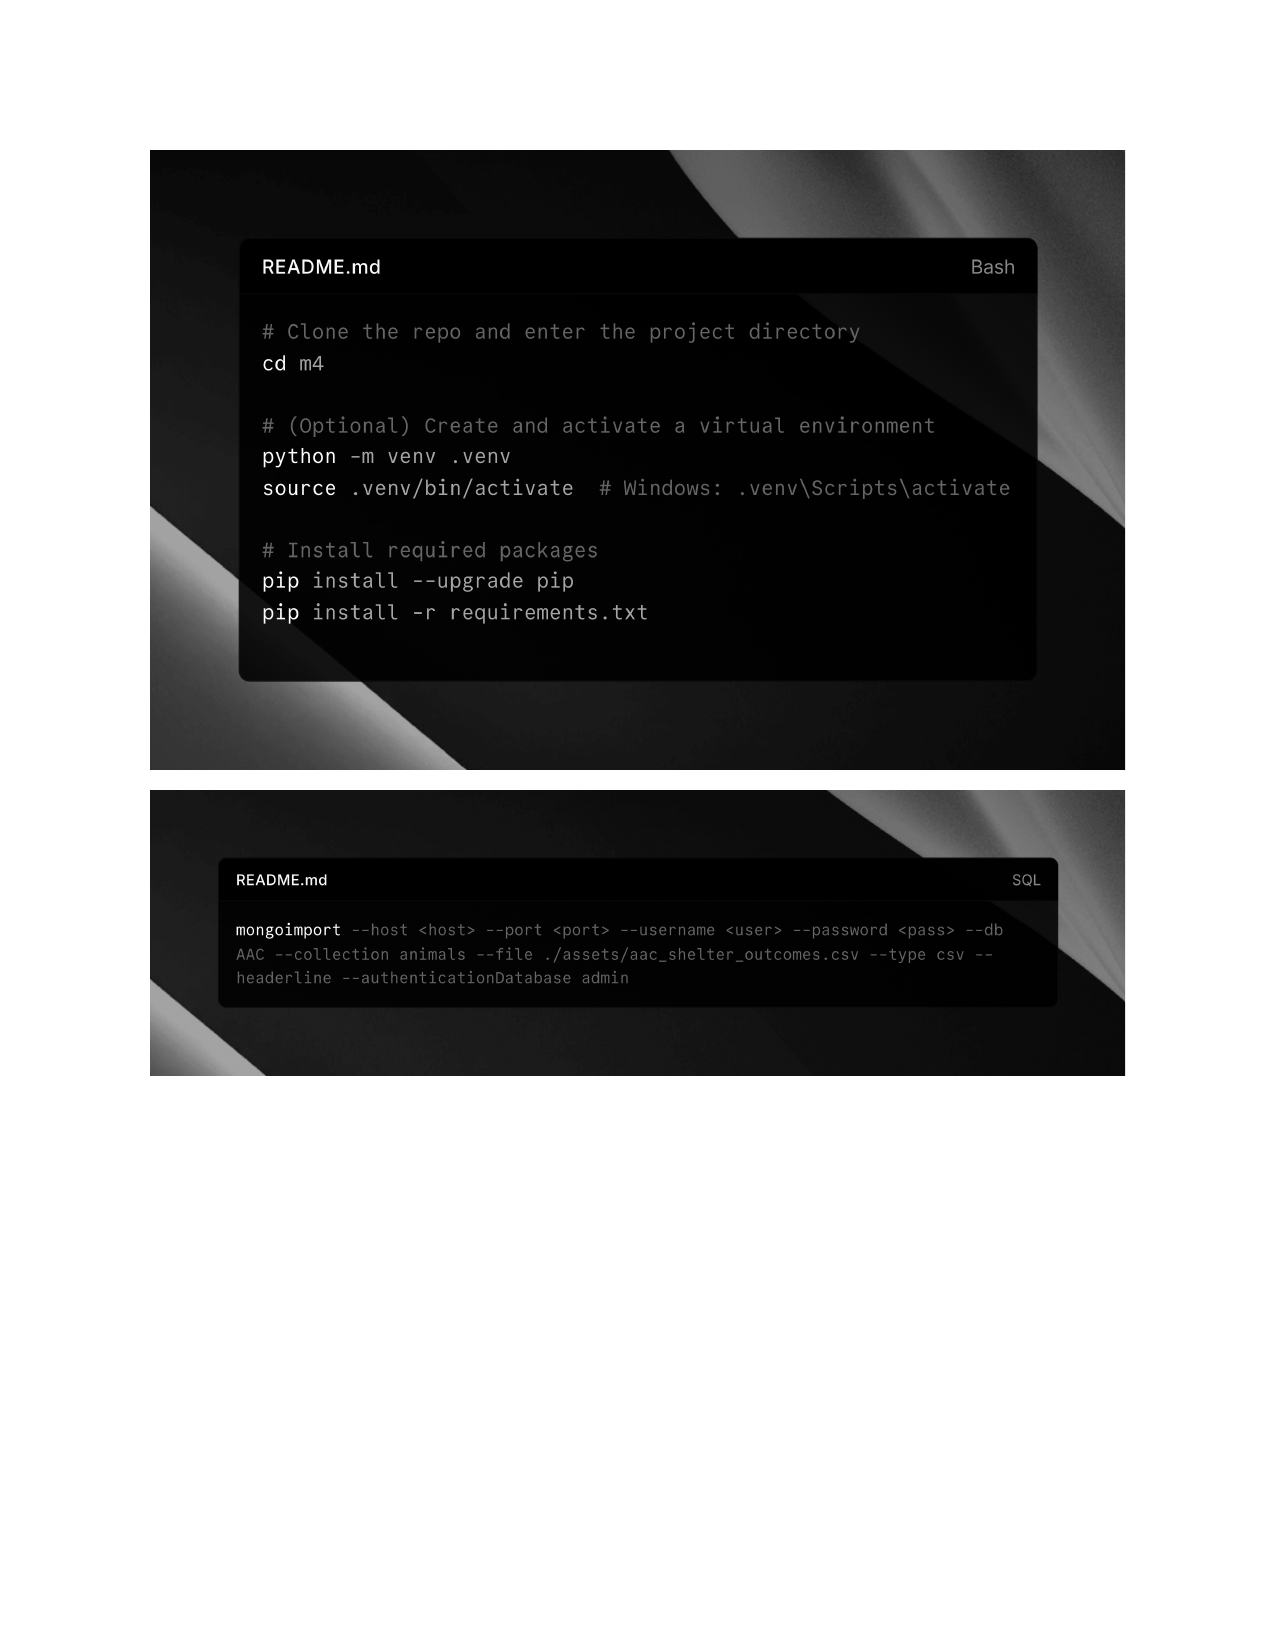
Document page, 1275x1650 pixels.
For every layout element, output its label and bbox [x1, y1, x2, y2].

picture [150, 150, 1125, 770]
picture [150, 790, 1125, 1076]
